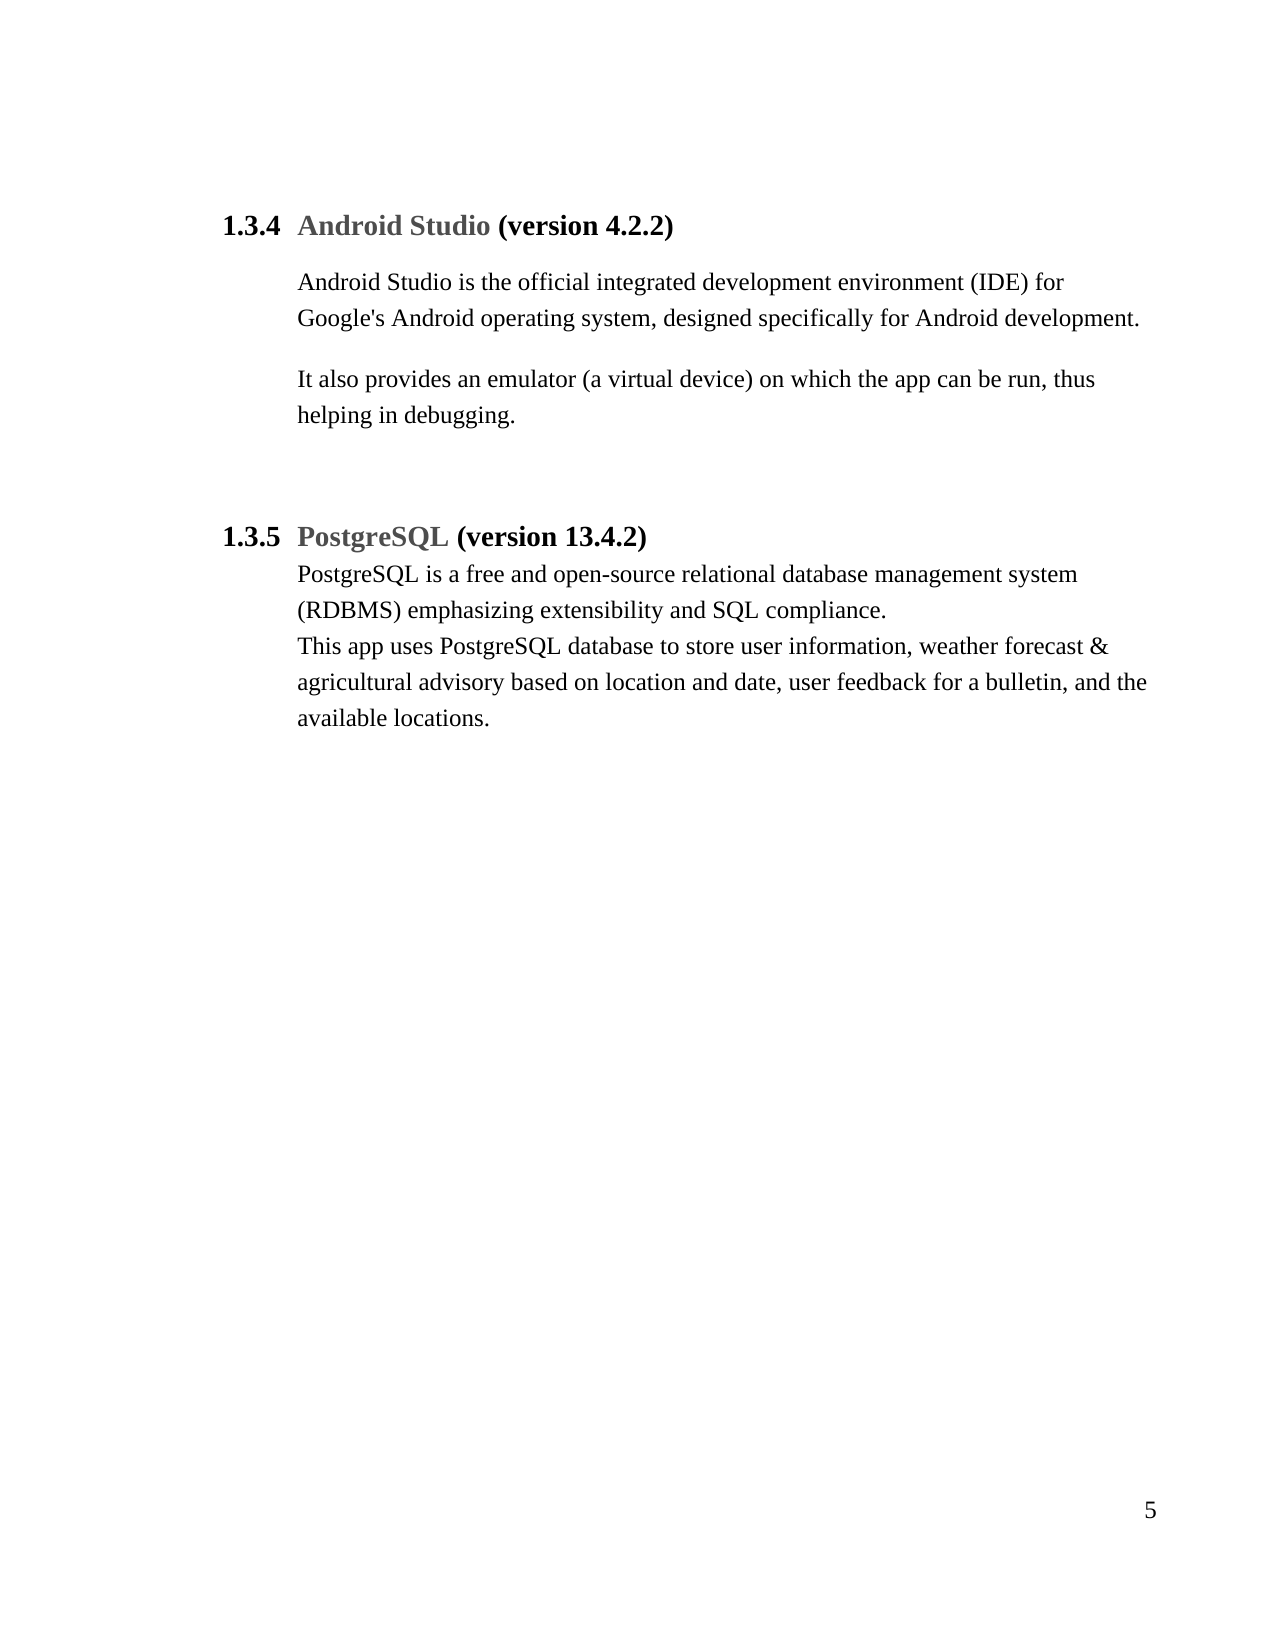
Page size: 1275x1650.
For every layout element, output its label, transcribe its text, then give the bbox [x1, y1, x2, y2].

text It also provides an emulator (a virtual device) on which the app can be run, thus helping in debugging. [297, 364, 1156, 429]
subtitle PostgreSQL (version 13.4.2) [222, 519, 1156, 553]
subtitle Android Studio (version 4.2.2) [222, 208, 1156, 242]
text This app uses PostgreSQL database to store user information, weather forecast & agricultural advisory based on location and date, user feedback for a bulletin, and the available locations. [297, 631, 1156, 732]
text PostgreSQL is a free and open-source relational database management system (RDBMS) emphasizing extensibility and SQL compliance. [297, 559, 1156, 624]
text Android Studio is the official integrated development environment (IDE) for Google's Android operating system, designed specifically for Android development. [297, 267, 1156, 332]
